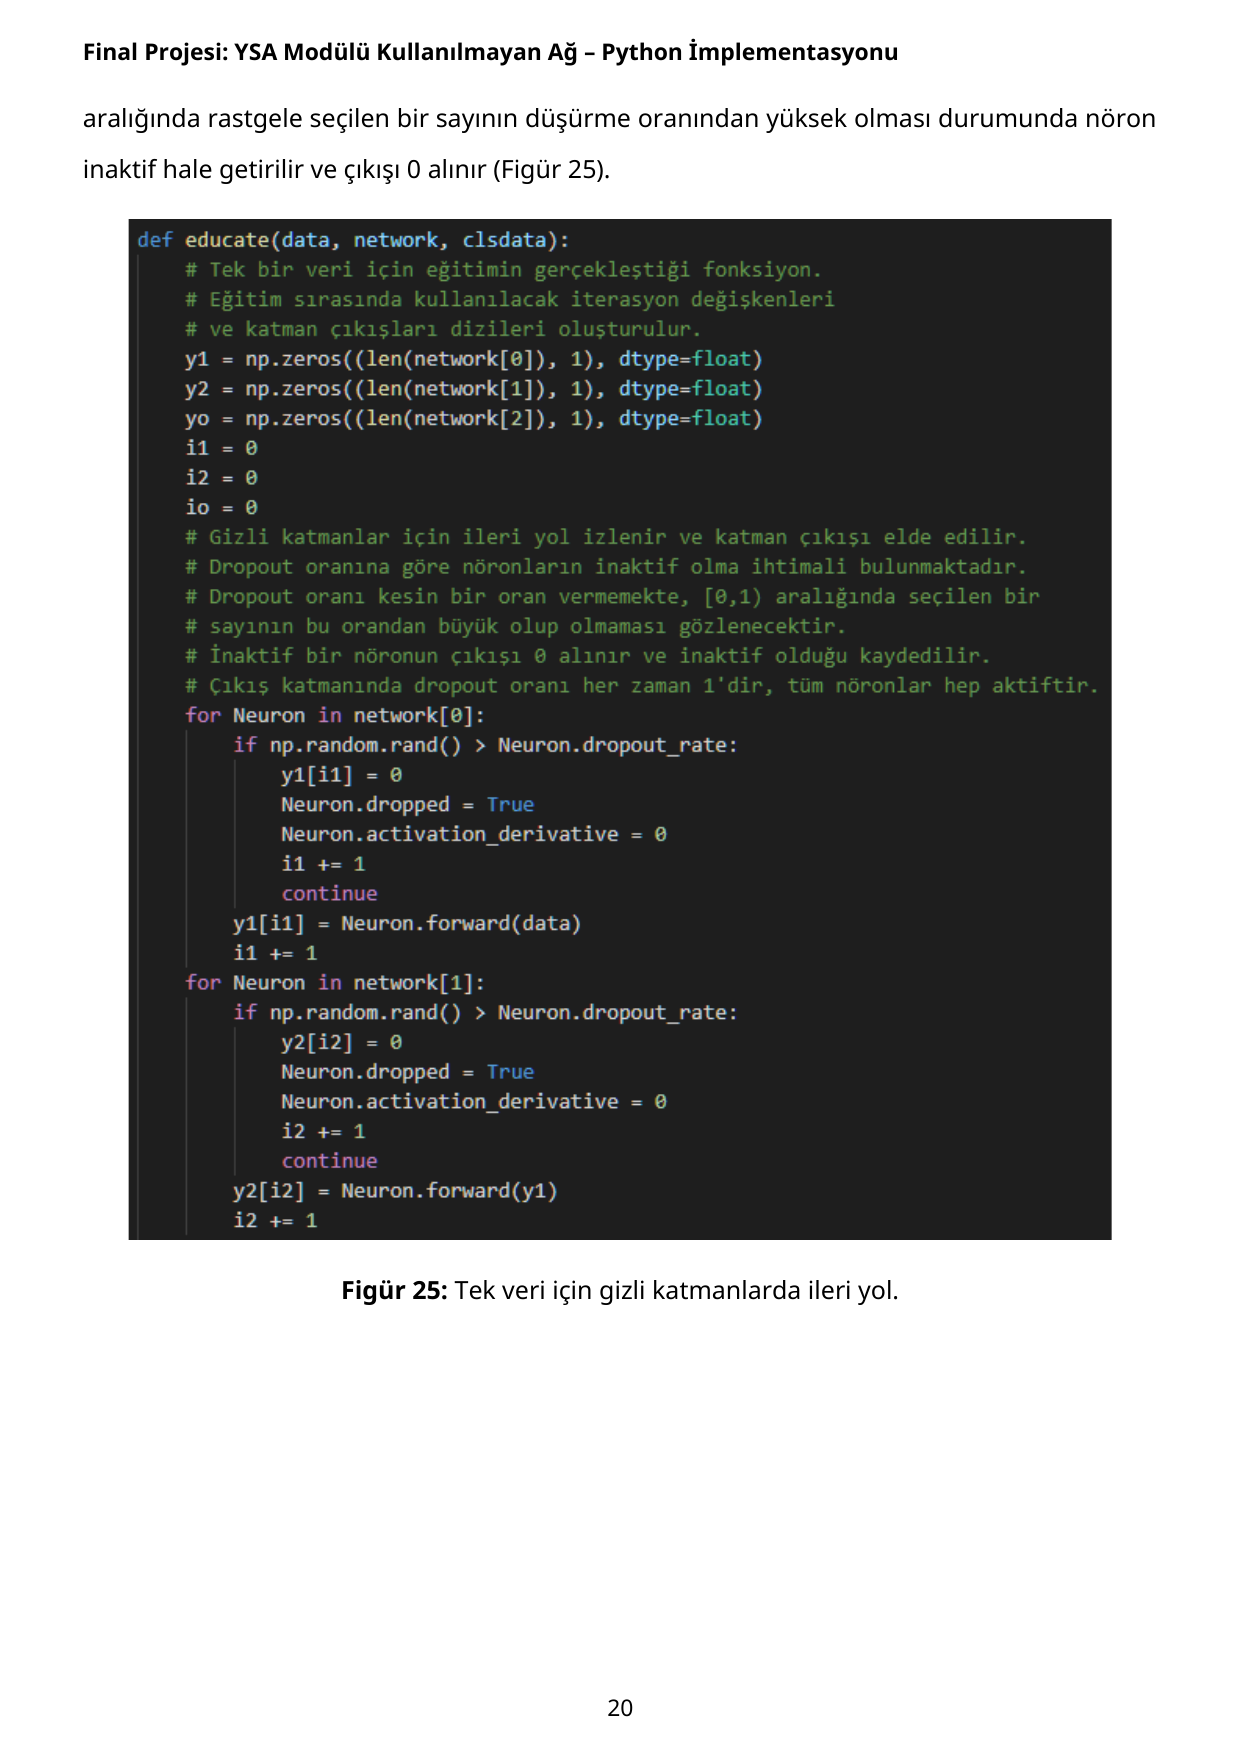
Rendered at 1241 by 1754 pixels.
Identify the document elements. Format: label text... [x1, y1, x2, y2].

picture [128, 219, 1112, 1240]
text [83, 101, 1157, 186]
text Figür 25: Tek veri için gizli katmanlarda ileri yol. [83, 1272, 1157, 1306]
